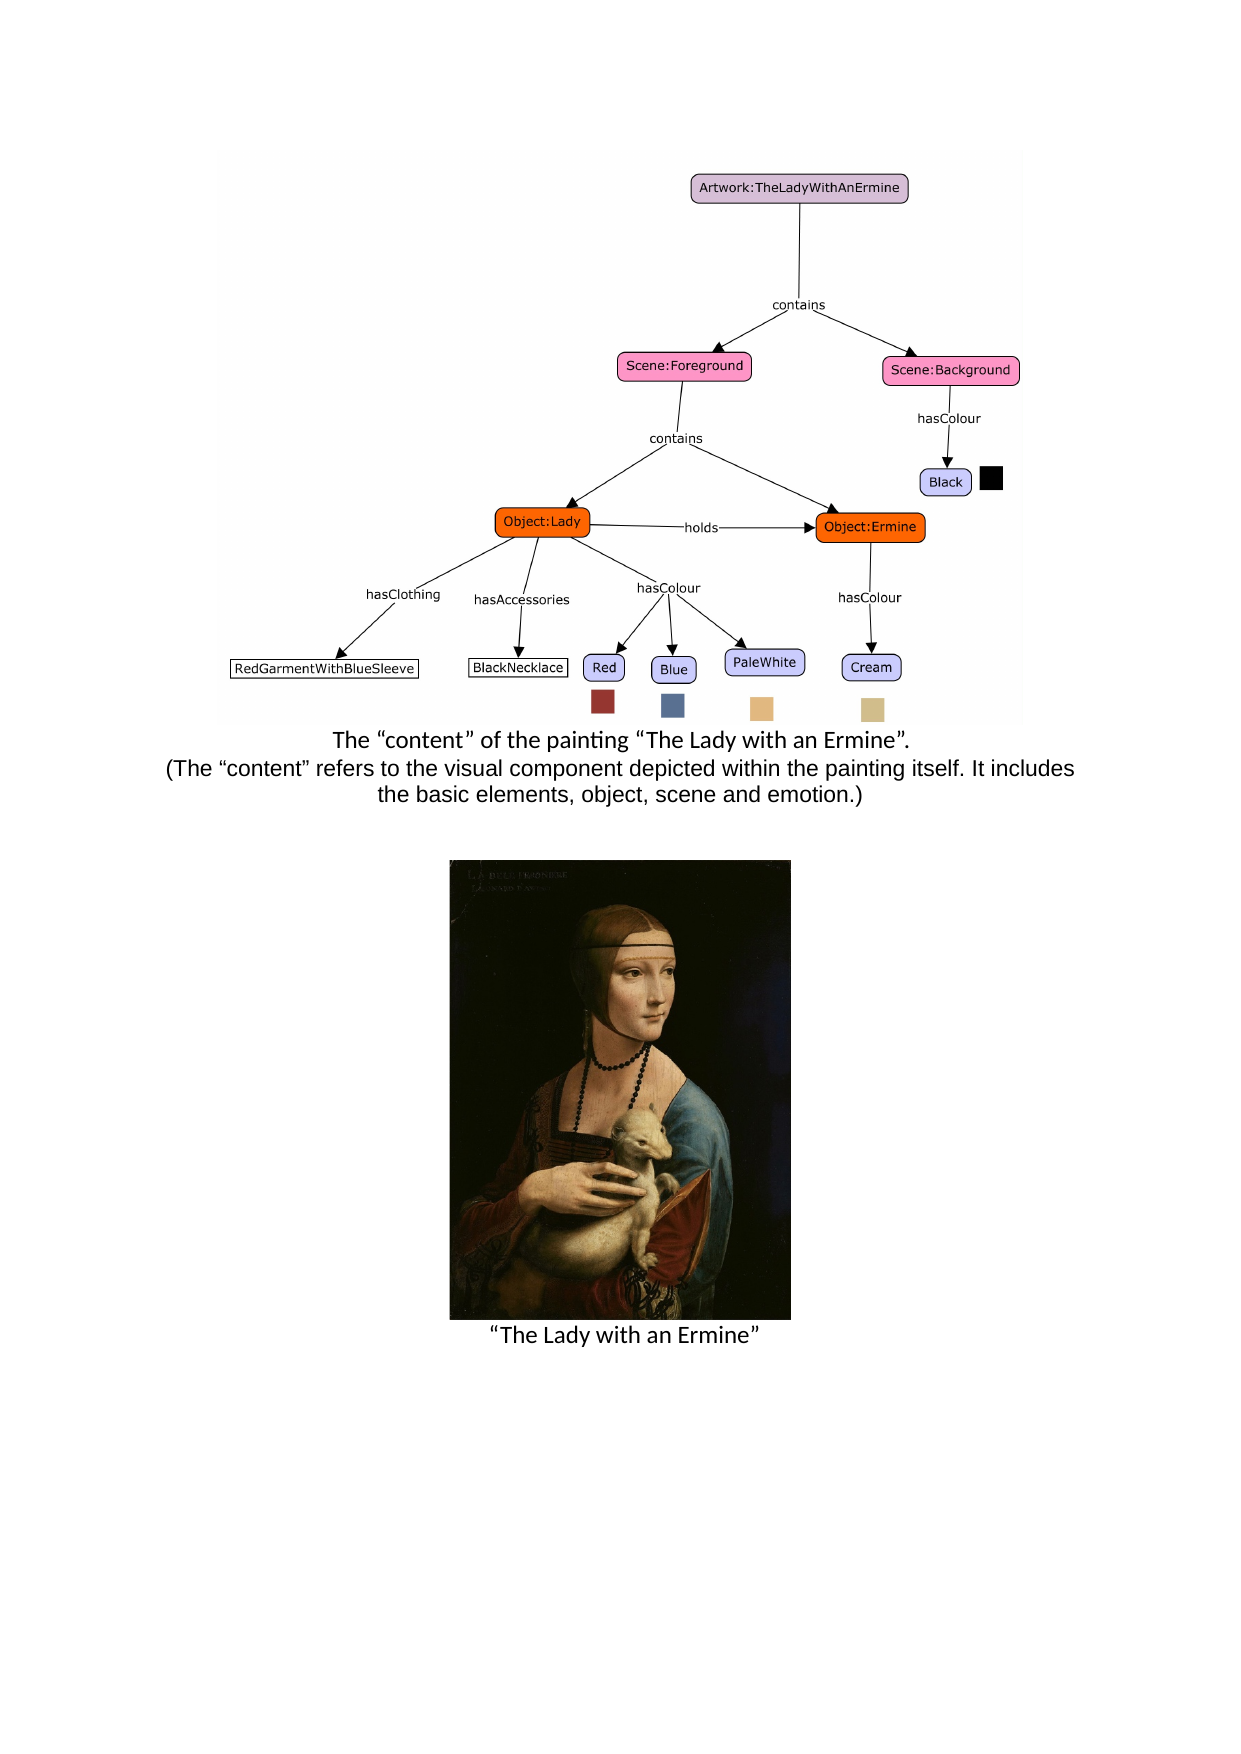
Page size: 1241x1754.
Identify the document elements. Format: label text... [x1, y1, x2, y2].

text “The Lady with an Ermine” [150, 1319, 1090, 1350]
text The “content” of the painting “The Lady with an Ermine”. [150, 724, 1090, 755]
text (The “content” refers to the visual component depicted within the painting itself. It includes the basic elements, object, scene and emotion.) [150, 755, 1090, 807]
picture [449, 860, 791, 1320]
picture [217, 150, 1023, 725]
